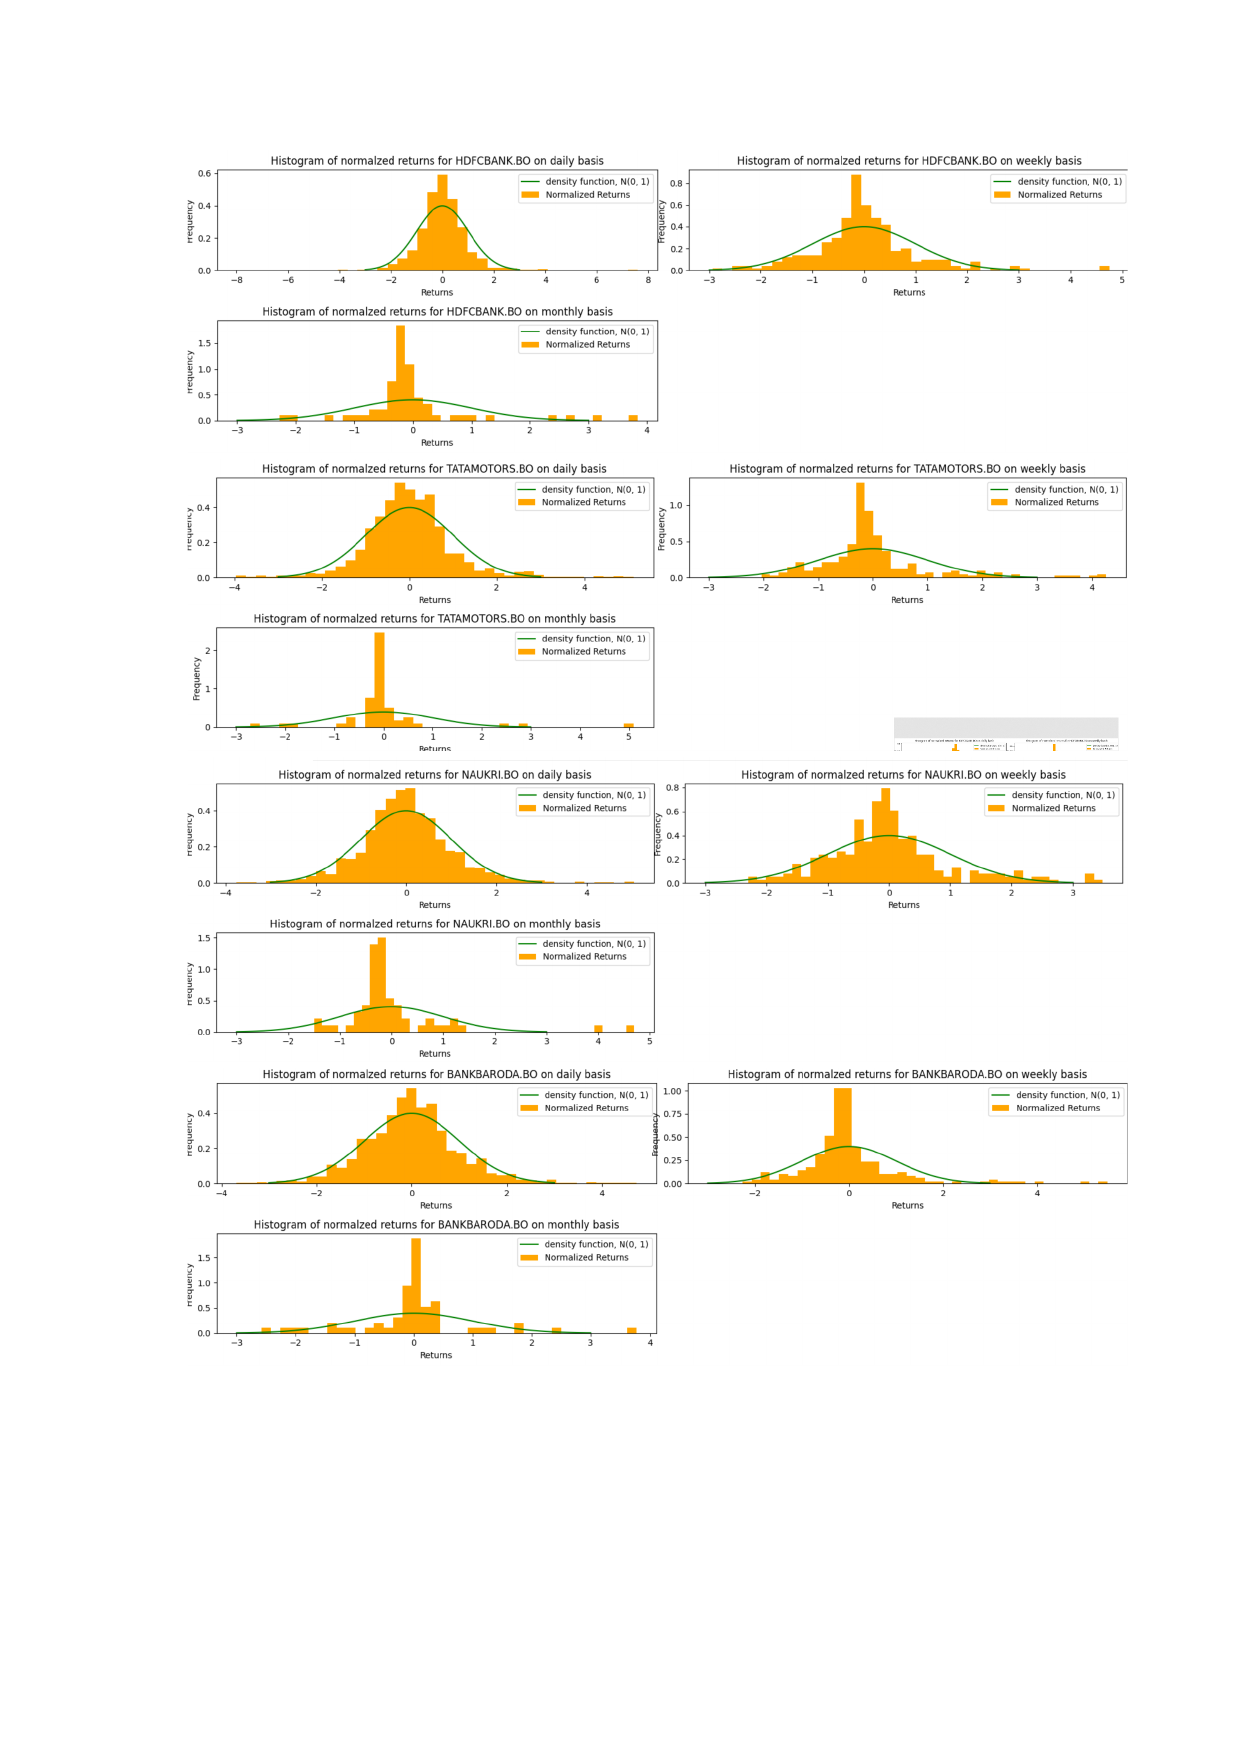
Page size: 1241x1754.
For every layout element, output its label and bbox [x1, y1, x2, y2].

picture [187, 150, 1128, 453]
picture [187, 1068, 1128, 1366]
picture [187, 757, 1128, 1062]
picture [187, 459, 1128, 751]
